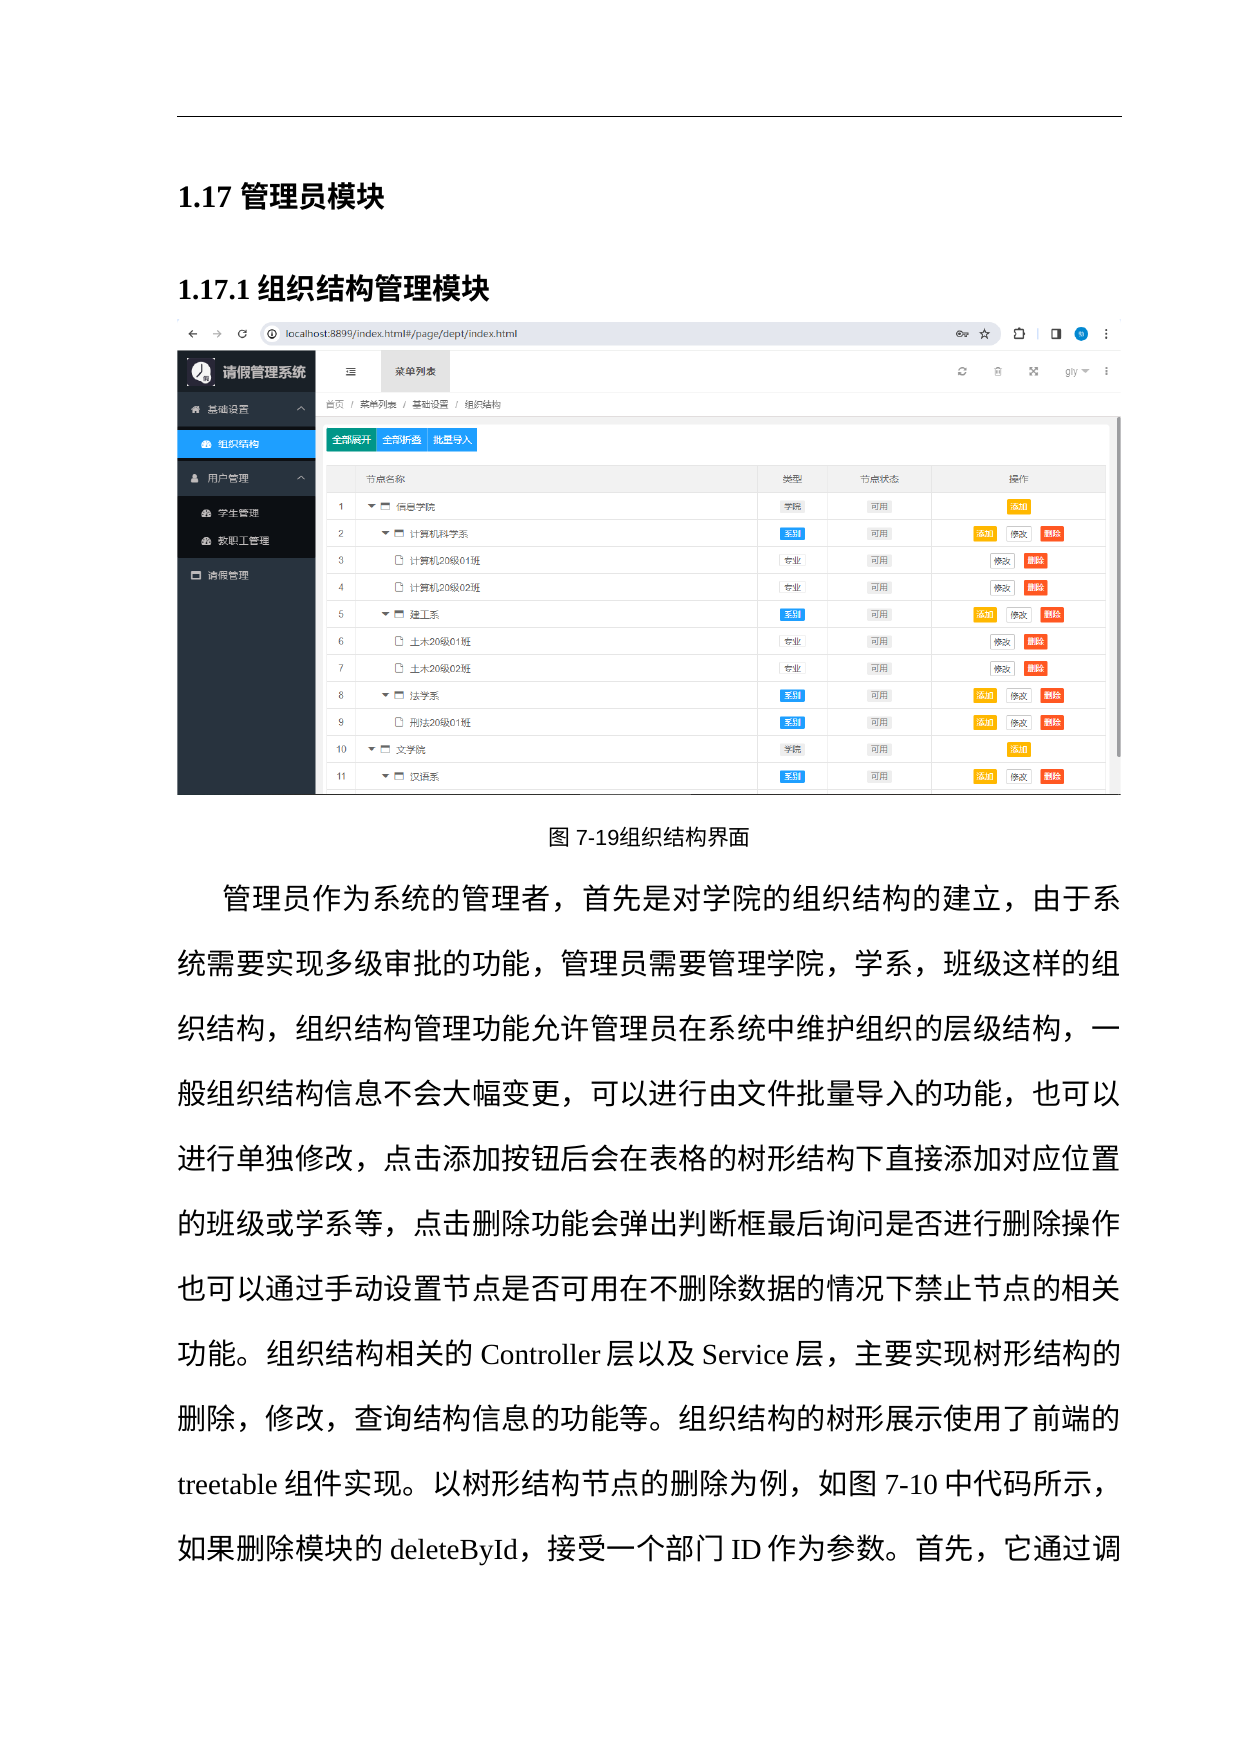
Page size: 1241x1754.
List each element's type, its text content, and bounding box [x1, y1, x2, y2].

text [177, 864, 1122, 1579]
subtitle 管理员模块 [177, 162, 1122, 227]
subtitle 组织结构管理模块 [177, 254, 1122, 319]
picture [177, 319, 1121, 795]
